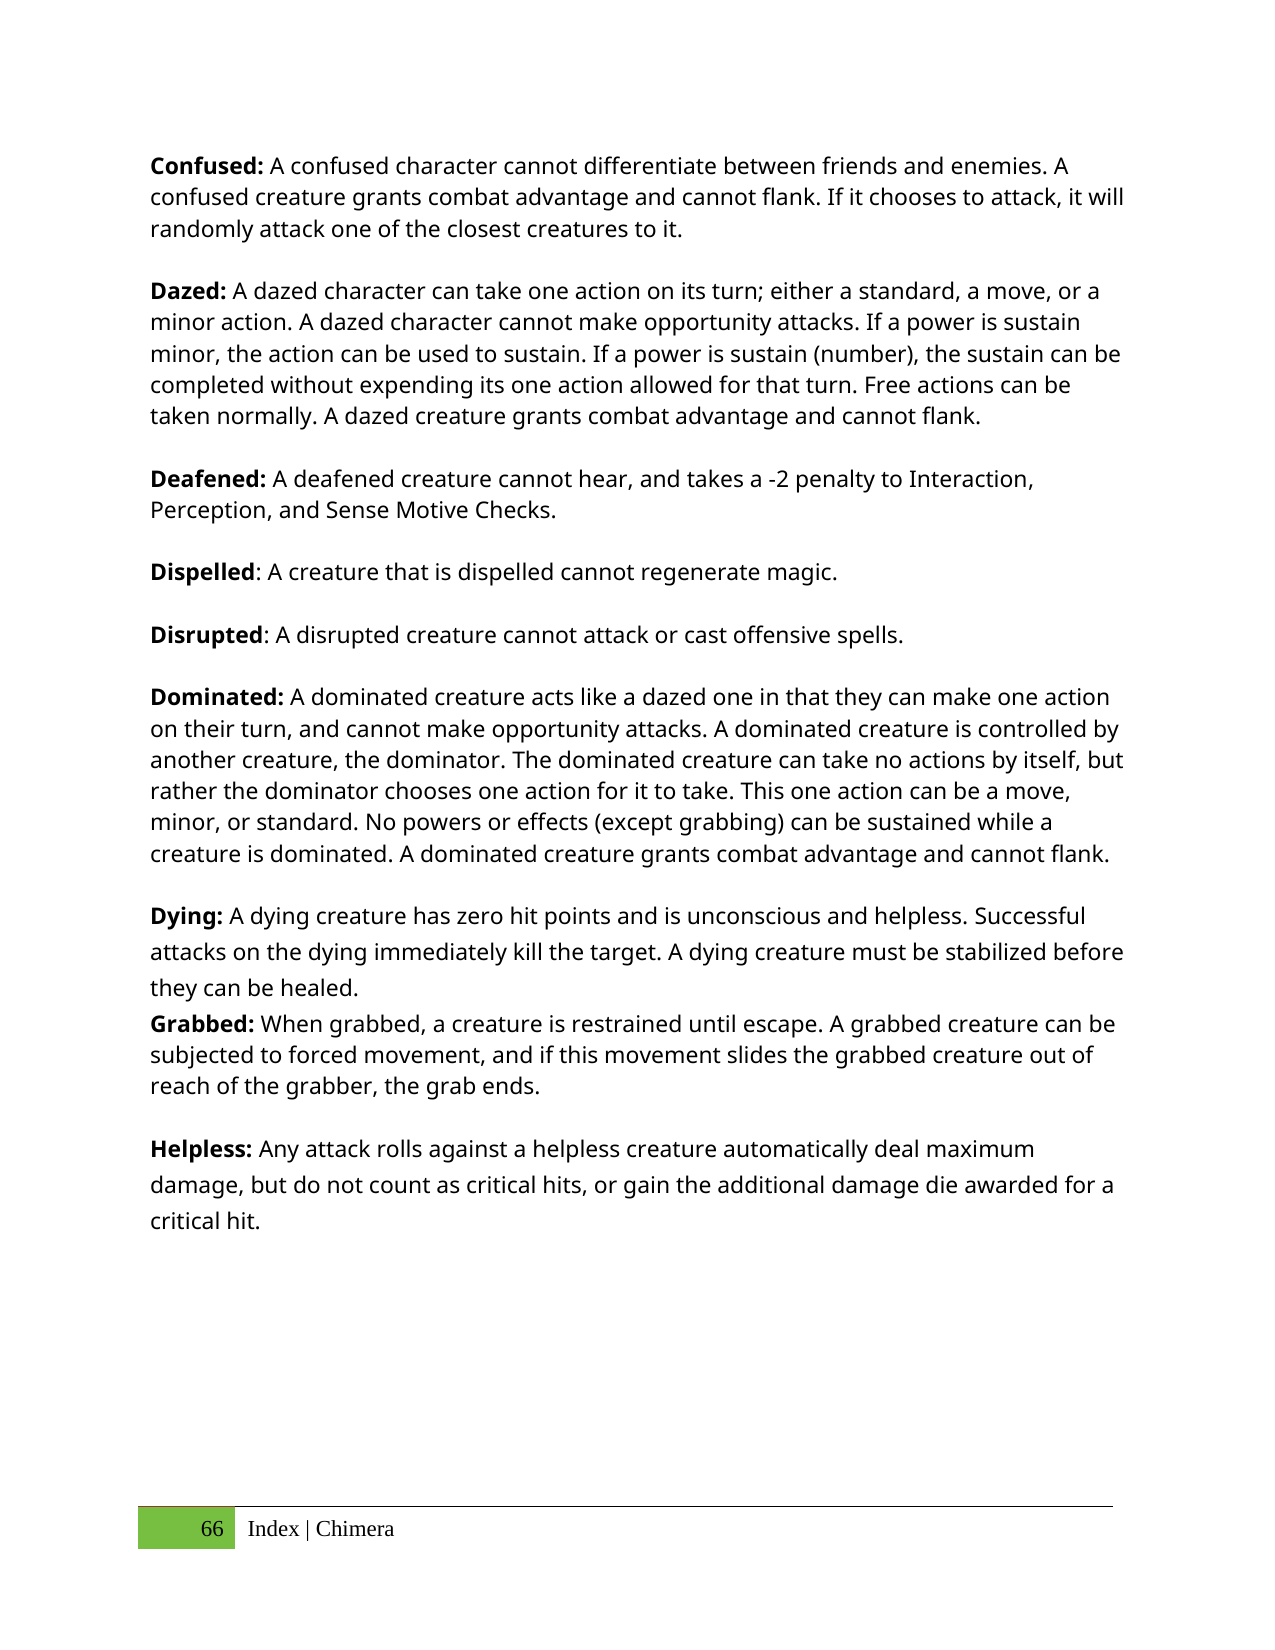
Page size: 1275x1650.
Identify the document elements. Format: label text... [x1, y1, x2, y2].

text Grabbed: When grabbed, a creature is restrained until escape. A grabbed creature can be subjected to forced movement, and if this movement slides the grabbed creature out of reach of the grabber, the grab ends. [150, 1008, 1125, 1102]
text Helpless: Any attack rolls against a helpless creature automatically deal maximum damage, but do not count as critical hits, or gain the additional damage die awarded for a critical hit. [150, 1133, 1125, 1236]
text Dominated: A dominated creature acts like a dazed one in that they can make one action on their turn, and cannot make opportunity attacks. A dominated creature is controlled by another creature, the dominator. The dominated creature can take no actions by itself, but rather the dominator chooses one action for it to take. This one action can be a move, minor, or standard. No powers or effects (except grabbing) can be sustained while a creature is dominated. A dominated creature grants combat advantage and cannot flank. [150, 681, 1125, 869]
text Dying: A dying creature has zero hit points and is unconscious and helpless. Successful attacks on the dying immediately kill the target. A dying creature must be stabilized before they can be healed. [150, 900, 1125, 1003]
text Dispelled: A creature that is dispelled cannot regenerate magic. [150, 556, 1125, 587]
text Disrupted: A disrupted creature cannot attack or cast offensive spells. [150, 619, 1125, 650]
text Dazed: A dazed character can take one action on its turn; either a standard, a move, or a minor action. A dazed character cannot make opportunity attacks. If a power is sustain minor, the action can be used to sustain. If a power is sustain (number), the sustain can be completed without expending its one action allowed for that turn. Free actions can be taken normally. A dazed creature grants combat advantage and cannot flank. Deafened: A deafened creature cannot hear, and takes a -2 penalty to Interaction, Perception, and Sense Motive Checks. [150, 275, 1125, 525]
text Confused: A confused character cannot differentiate between friends and enemies. A confused creature grants combat advantage and cannot flank. If it chooses to attack, it will randomly attack one of the closest creatures to it. [150, 150, 1125, 244]
